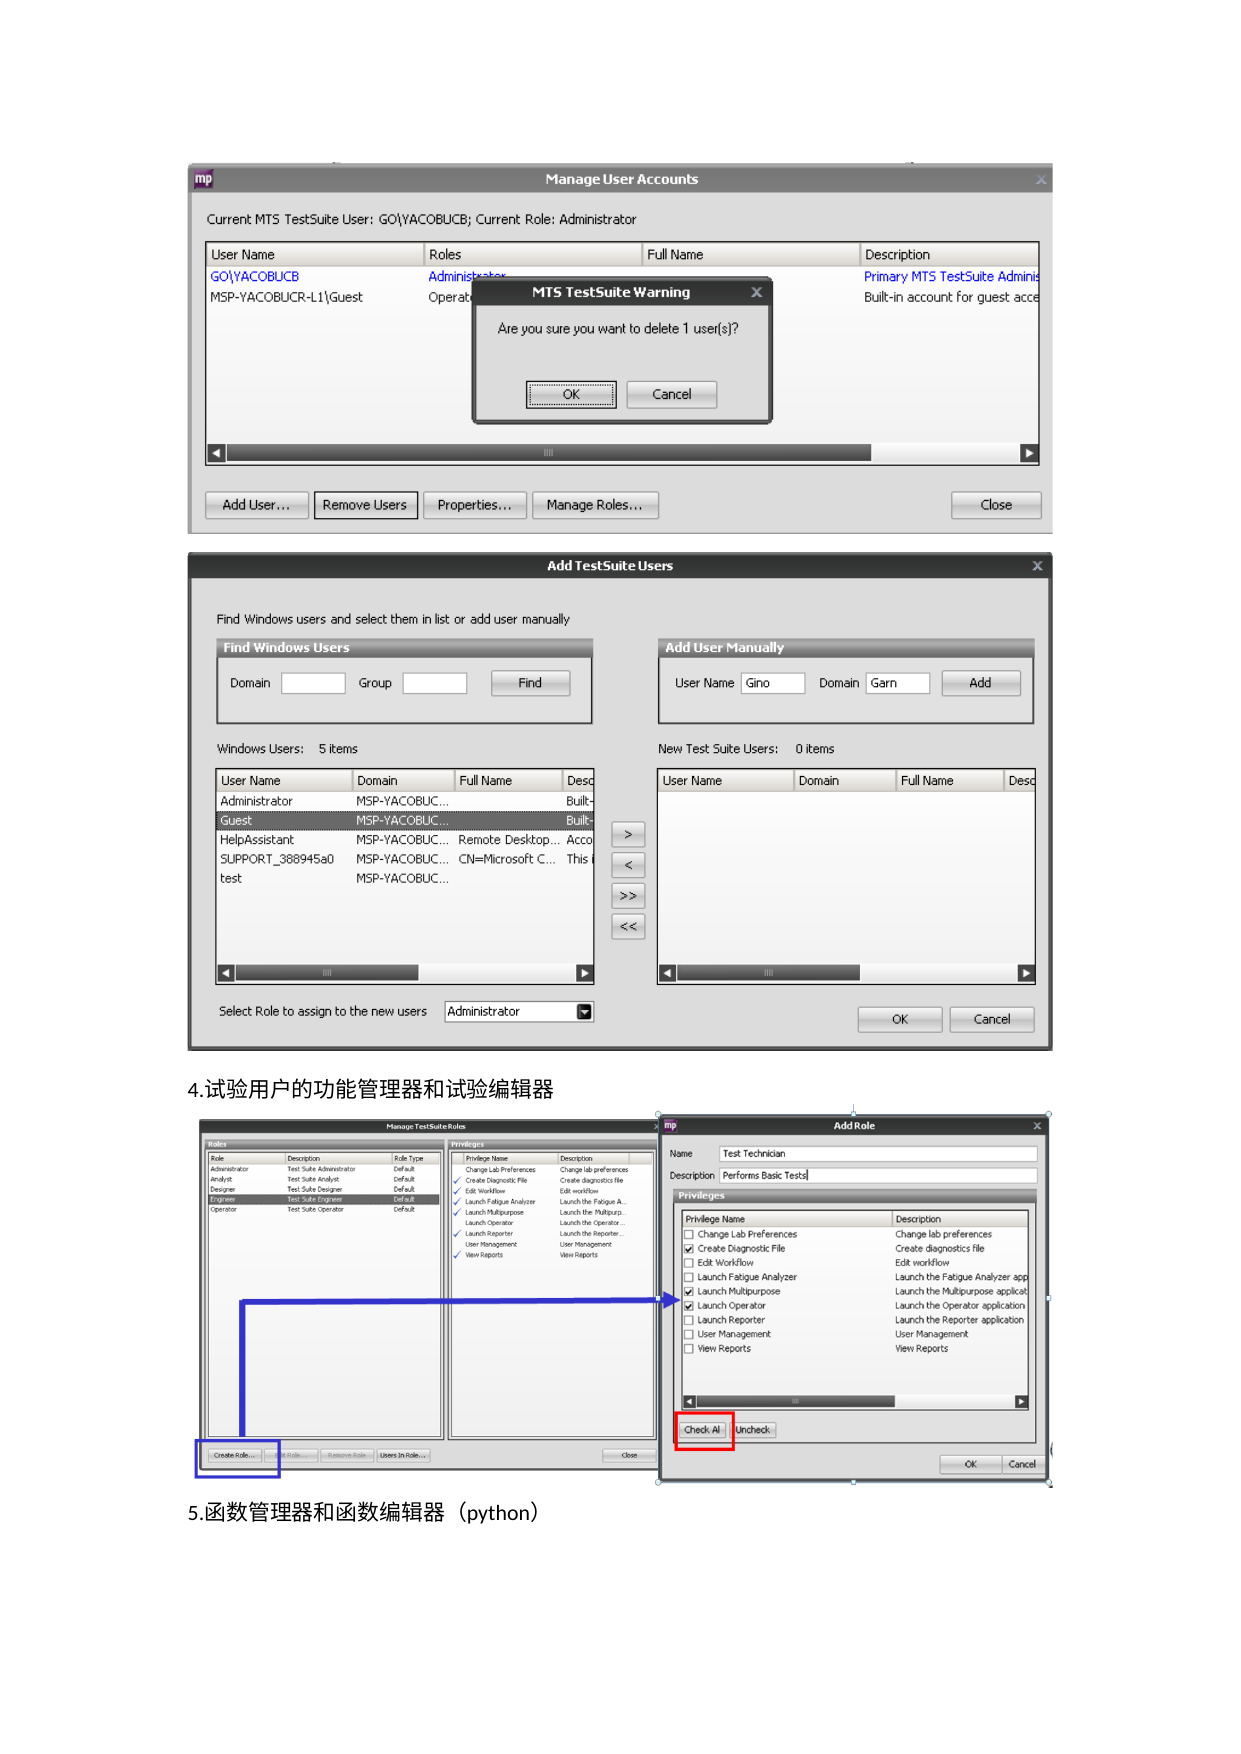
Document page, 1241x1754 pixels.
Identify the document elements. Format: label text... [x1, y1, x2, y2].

picture [187, 552, 1053, 1051]
text 5.函数管理器和函数编辑器（python） [187, 1494, 1053, 1527]
picture [187, 1104, 1053, 1488]
picture [187, 162, 1053, 534]
text 4.试验用户的功能管理器和试验编辑器 [187, 1072, 1053, 1104]
